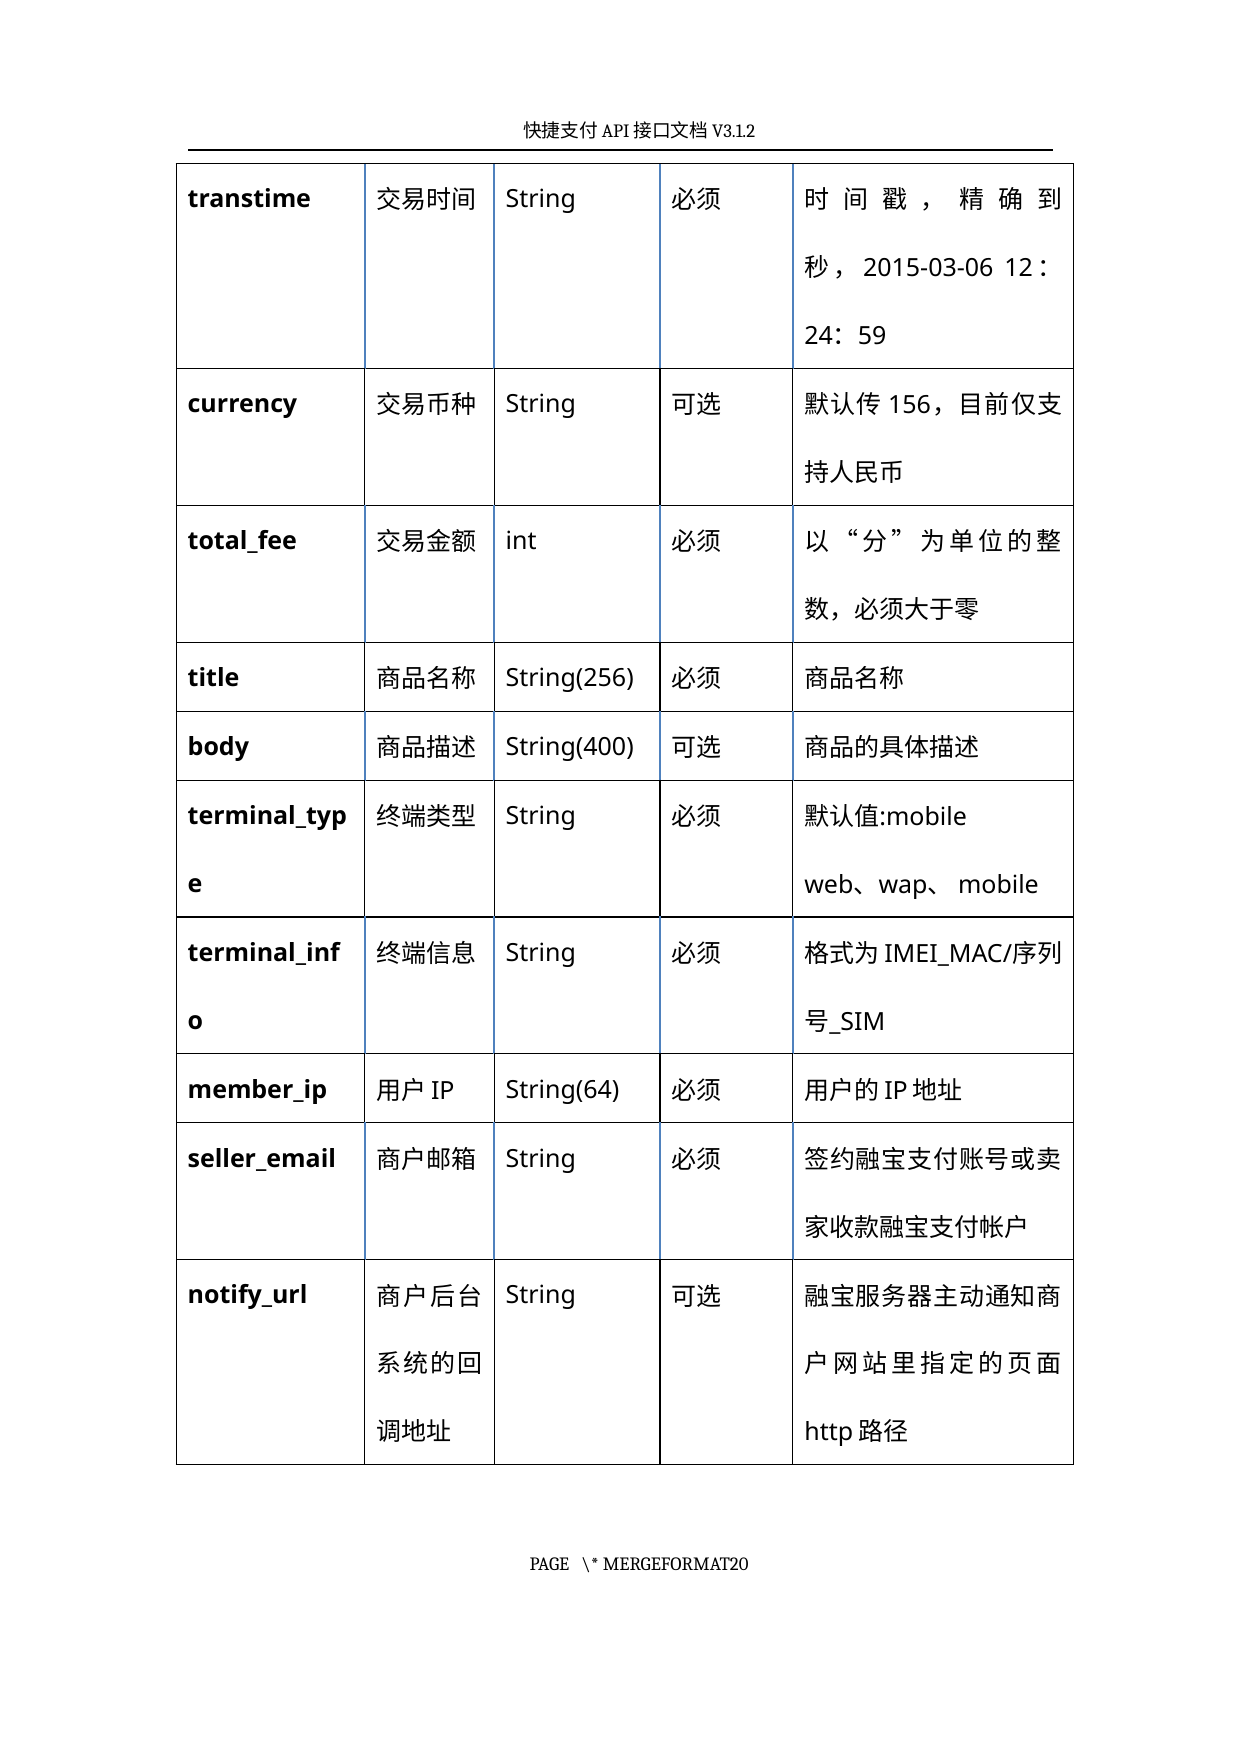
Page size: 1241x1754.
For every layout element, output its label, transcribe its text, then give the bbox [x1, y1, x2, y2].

table_cell terminal_type [177, 781, 364, 916]
table_cell 默认传156，目前仅支持人民币 [793, 369, 1073, 505]
table_cell 可选 [661, 712, 792, 779]
table_cell member_ip [177, 1054, 364, 1122]
table_cell String(400) [495, 712, 659, 779]
table_cell 可选 [661, 1260, 792, 1464]
table_cell String(64) [495, 1054, 659, 1122]
table_cell 必须 [661, 918, 792, 1053]
table_cell String [495, 369, 659, 505]
table_cell 终端信息 [366, 918, 493, 1053]
table_cell 默认值:mobile web、wap、 mobile [793, 781, 1073, 916]
table_cell 商户邮箱 [366, 1123, 493, 1259]
table_cell 可选 [661, 369, 792, 505]
table_cell 必须 [661, 1123, 792, 1259]
table_cell 必须 [661, 1054, 792, 1122]
table_cell 签约融宝支付账号或卖家收款融宝支付帐户 [794, 1123, 1073, 1259]
table_cell 必须 [661, 643, 792, 711]
table_cell 用户的IP地址 [793, 1054, 1073, 1122]
table_cell String(256) [495, 643, 659, 711]
table_cell 商品描述 [366, 712, 493, 779]
table_cell 商品名称 [365, 643, 494, 711]
table_cell 用户IP [365, 1054, 494, 1122]
table_cell 格式为IMEI_MAC/序列号_SIM [794, 918, 1073, 1053]
table_cell body [177, 712, 364, 779]
table_cell 时间戳，精确到秒，2015-03-06 12：24：59 [794, 164, 1073, 368]
table_cell notify_url [177, 1260, 364, 1464]
table_cell 终端类型 [365, 781, 494, 916]
table_cell String [495, 781, 659, 916]
table_cell 融宝服务器主动通知商户网站里指定的页面http路径 [793, 1260, 1073, 1464]
table_cell 必须 [661, 781, 792, 916]
table_cell String [495, 164, 659, 368]
table_cell transtime [177, 164, 364, 368]
table_cell terminal_info [177, 918, 364, 1053]
table_cell total_fee [177, 506, 364, 642]
table_cell String [495, 1123, 659, 1259]
table_cell 商品的具体描述 [794, 712, 1073, 779]
table_cell 商品名称 [793, 643, 1073, 711]
table_cell 交易金额 [366, 506, 493, 642]
table_cell currency [177, 369, 364, 505]
table_cell String [495, 1260, 659, 1464]
table_cell 必须 [661, 506, 792, 642]
table_cell int [495, 506, 659, 642]
table_cell title [177, 643, 364, 711]
table_cell String [495, 918, 659, 1053]
table_cell 以“分”为单位的整数，必须大于零 [794, 506, 1073, 642]
table_cell 商户后台系统的回调地址 [365, 1260, 494, 1464]
table_cell 必须 [661, 164, 792, 368]
table_cell 交易币种 [365, 369, 494, 505]
table_cell seller_email [177, 1123, 364, 1259]
table_cell 交易时间 [366, 164, 493, 368]
